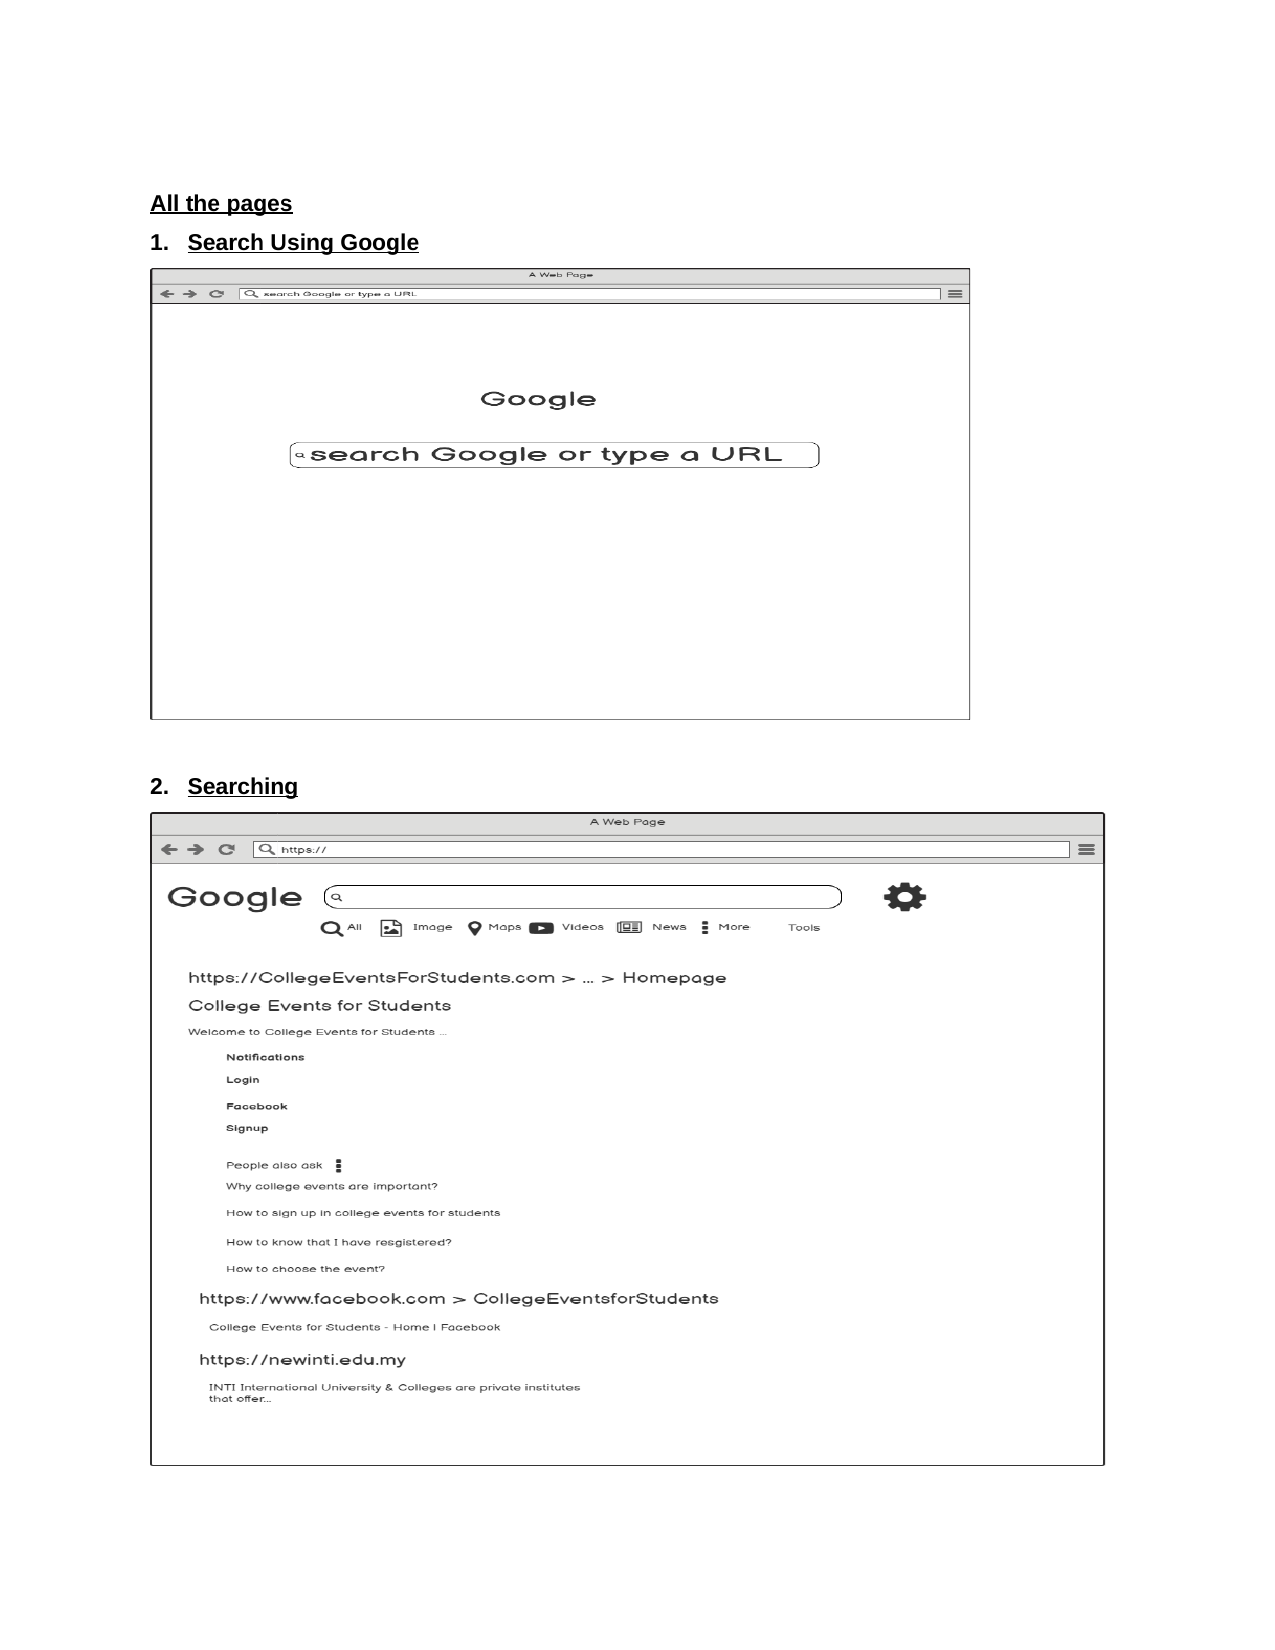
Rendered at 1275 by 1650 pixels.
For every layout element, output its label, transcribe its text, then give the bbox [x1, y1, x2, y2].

list Searching [150, 773, 1128, 799]
picture [150, 268, 971, 720]
picture [150, 812, 1105, 1466]
list Search Using Google [150, 229, 1128, 255]
text All the pages [150, 189, 1125, 216]
